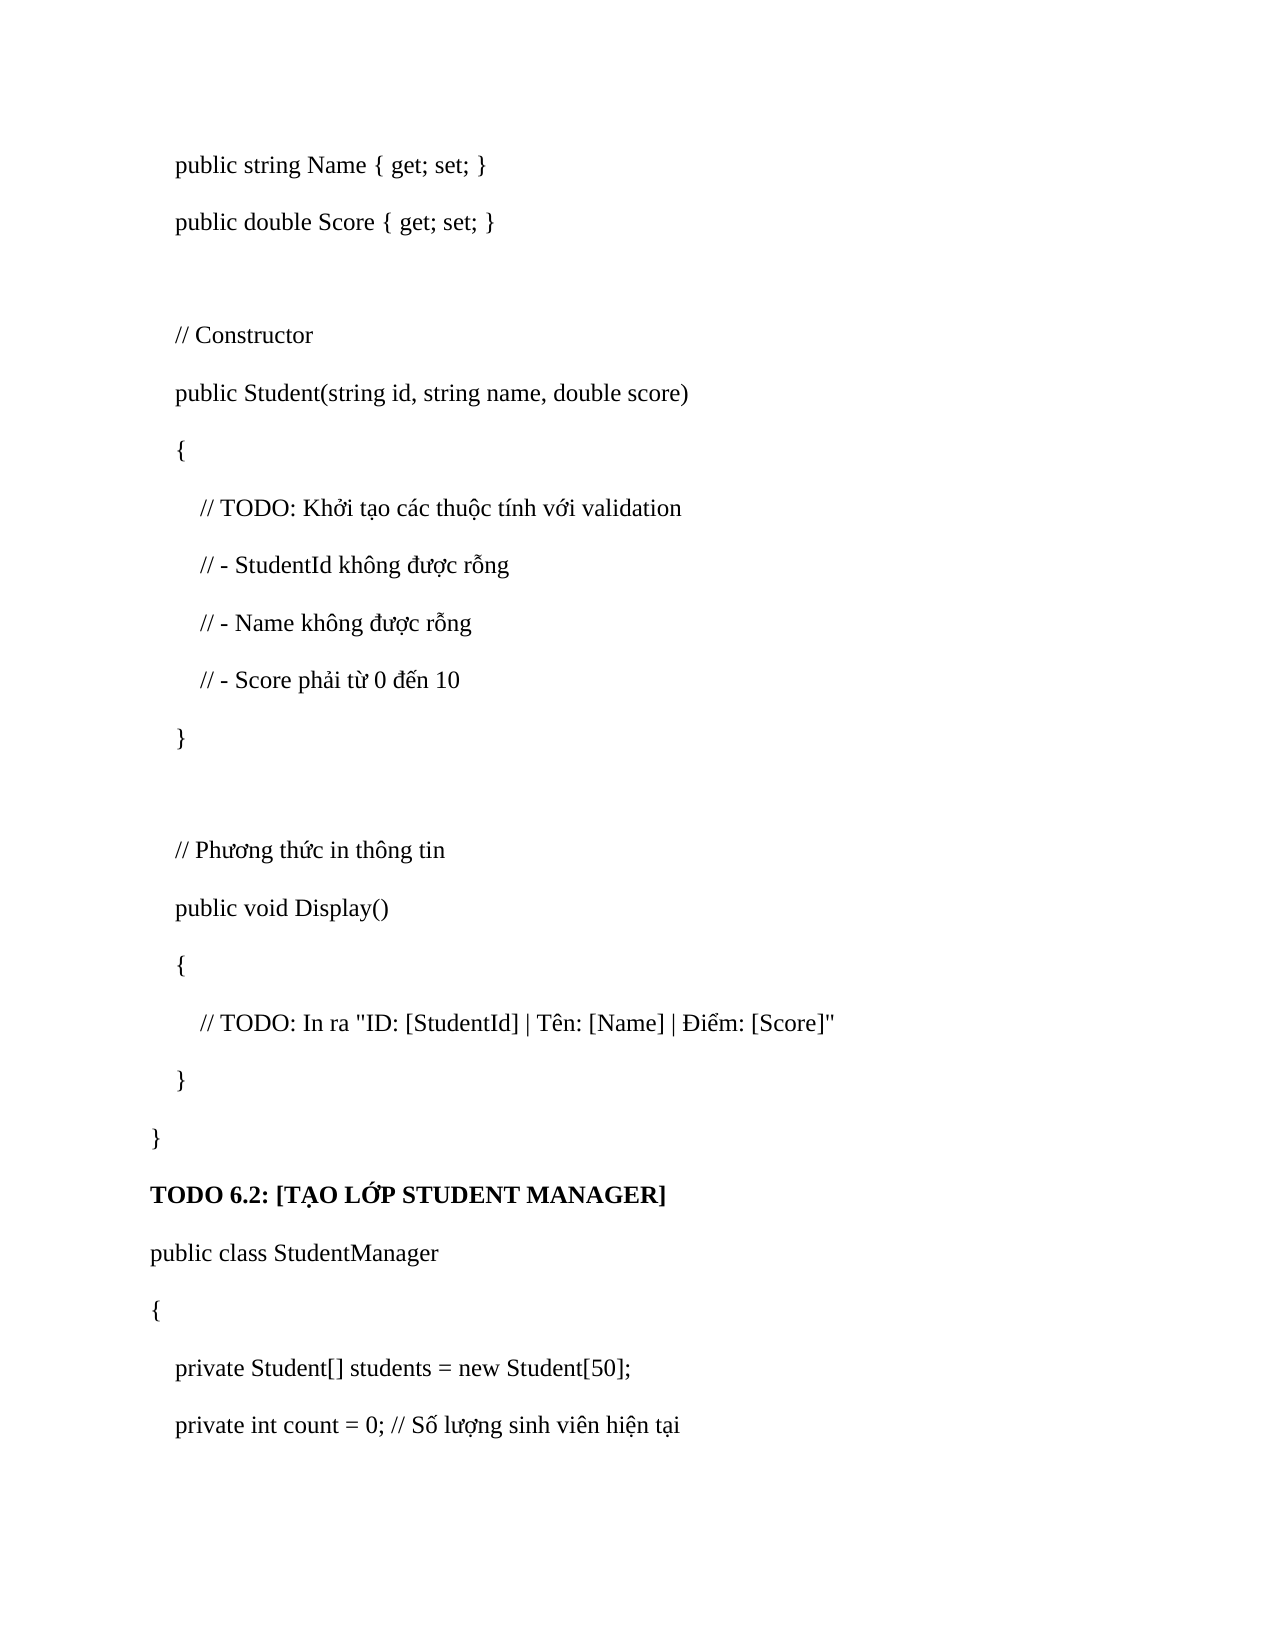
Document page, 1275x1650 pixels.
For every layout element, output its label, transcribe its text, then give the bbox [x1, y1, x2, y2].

text public Student(string id, string name, double score) [150, 378, 1125, 406]
text { [150, 1295, 1125, 1324]
text public double Score { get; set; } [150, 207, 1125, 236]
text private int count = 0; // Số lượng sinh viên hiện tại [150, 1410, 1125, 1439]
text // TODO: Khởi tạo các thuộc tính với validation [150, 493, 1125, 521]
text // - Score phải từ 0 đến 10 [150, 665, 1125, 694]
text } [150, 1065, 1125, 1094]
text // - Name không được rỗng [150, 608, 1125, 636]
text TODO 6.2: [TẠO LỚP STUDENT MANAGER] [150, 1180, 1125, 1209]
text public void Display() [150, 893, 1125, 921]
text public string Name { get; set; } [150, 150, 1125, 179]
text } [150, 1123, 1125, 1151]
text public class StudentManager [150, 1238, 1125, 1266]
text } [150, 723, 1125, 751]
text { [150, 435, 1125, 464]
text // Constructor [150, 320, 1125, 349]
text // TODO: In ra "ID: [StudentId] | Tên: [Name] | Điểm: [Score]" [150, 1008, 1125, 1036]
text // - StudentId không được rỗng [150, 550, 1125, 579]
text // Phương thức in thông tin [150, 835, 1125, 864]
text { [150, 950, 1125, 979]
text private Student[] students = new Student[50]; [150, 1353, 1125, 1381]
